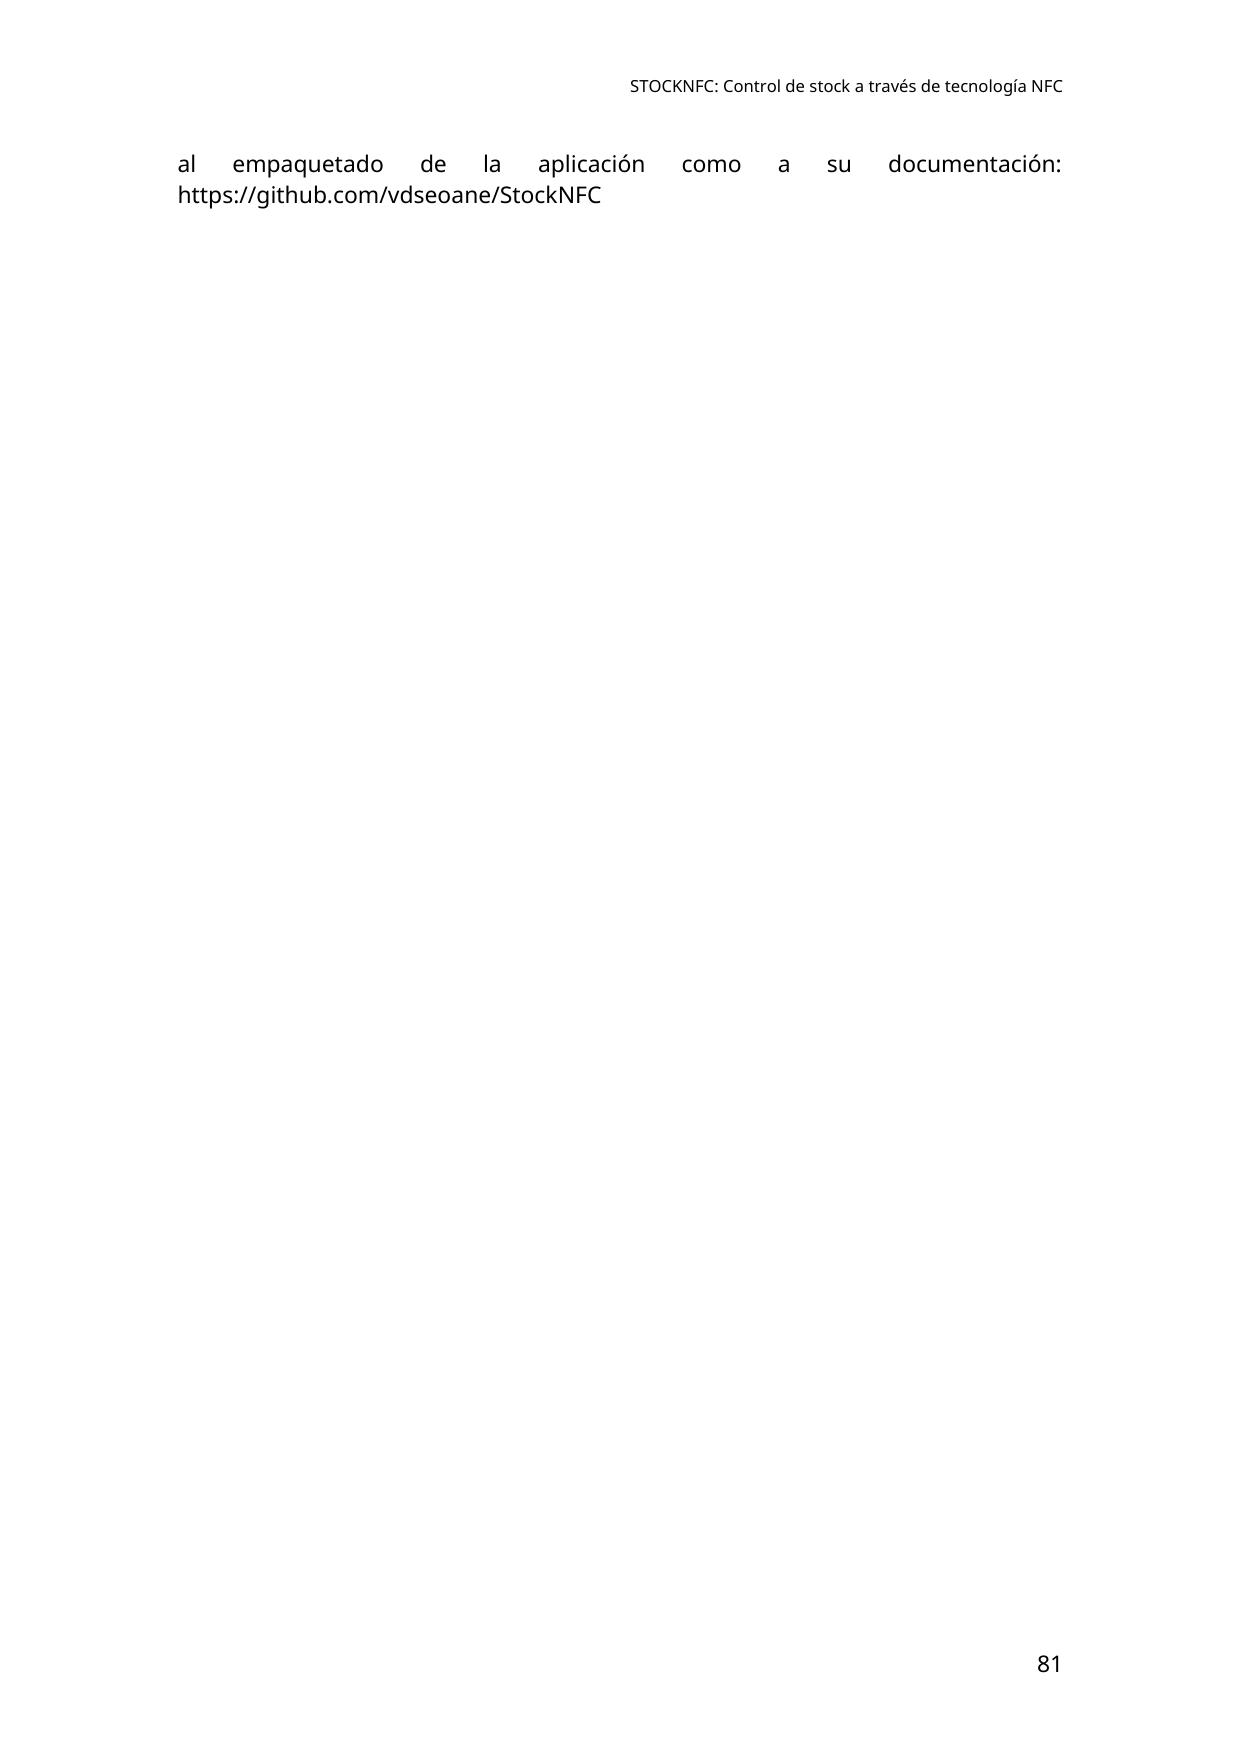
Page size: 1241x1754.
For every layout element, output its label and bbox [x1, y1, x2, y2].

text [177, 148, 1063, 210]
